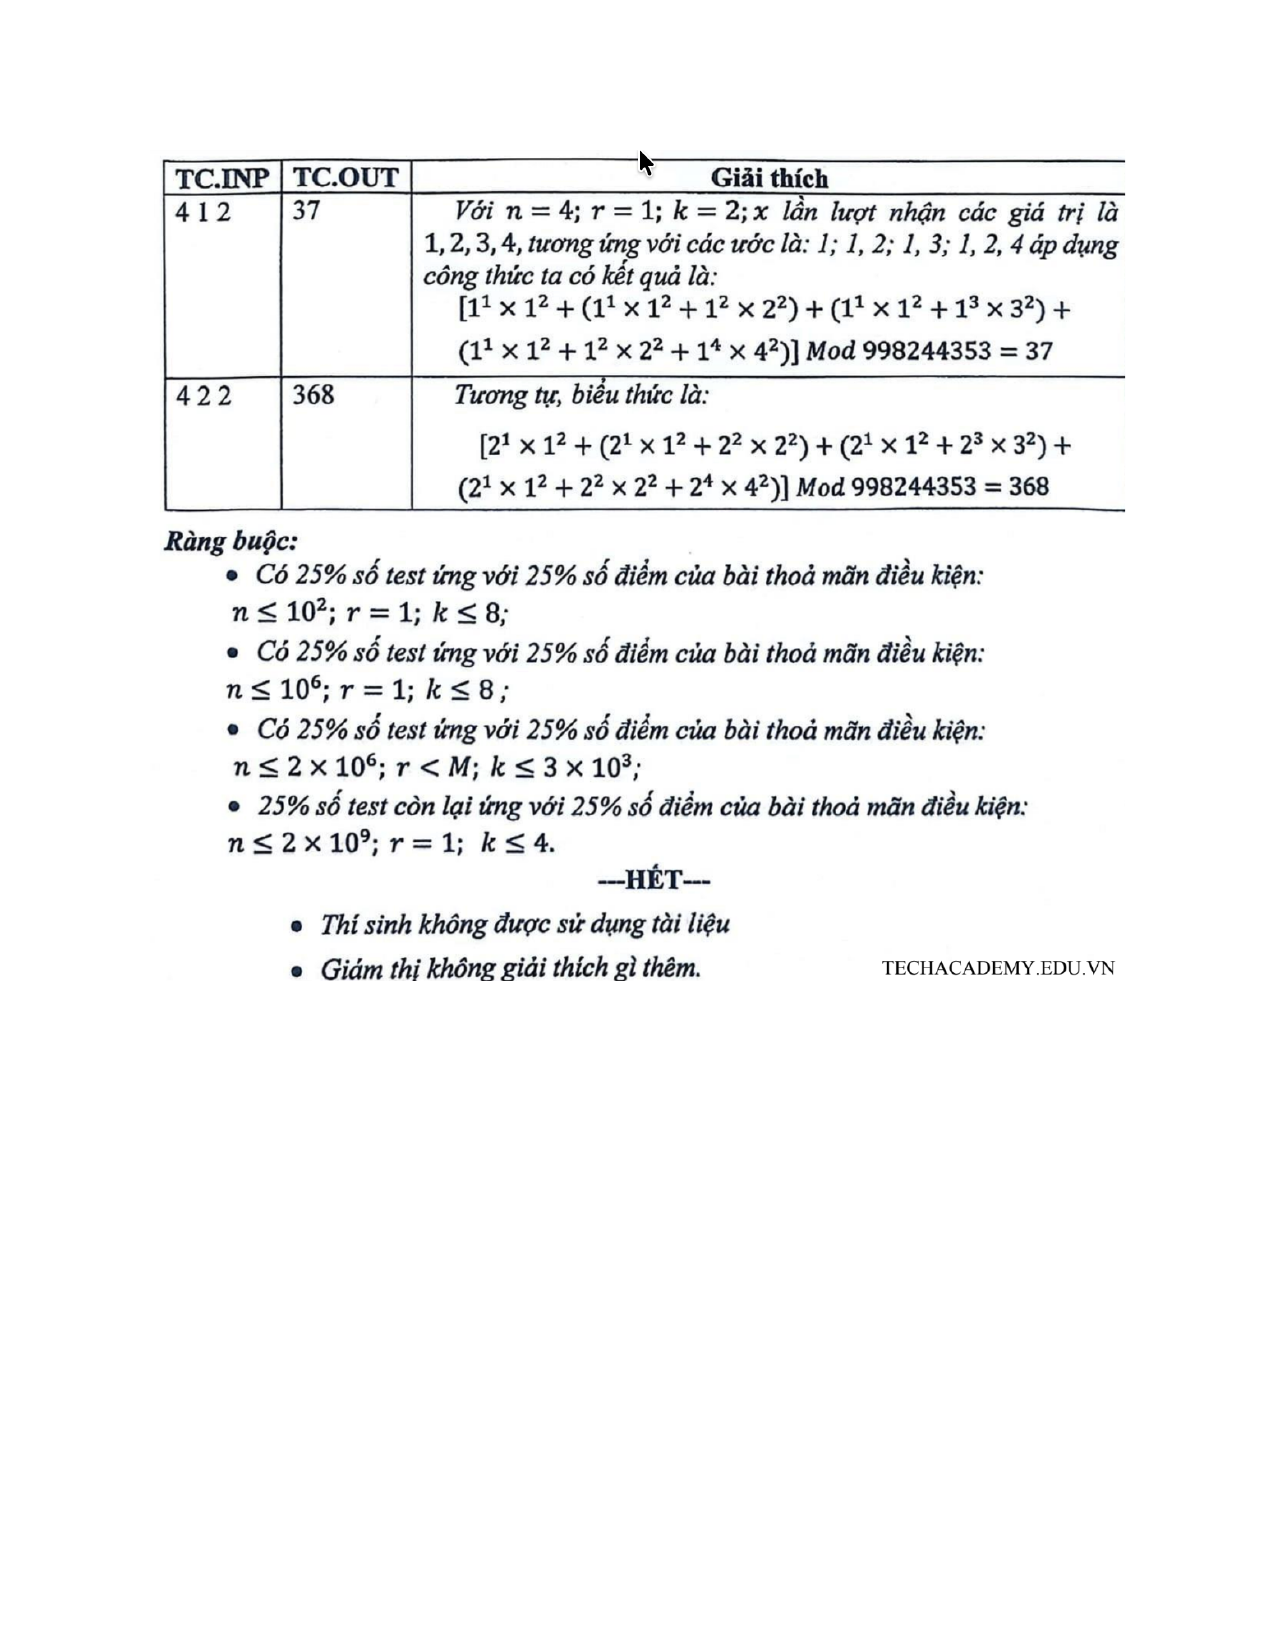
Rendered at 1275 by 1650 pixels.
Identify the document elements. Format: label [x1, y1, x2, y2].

picture [150, 150, 1125, 981]
